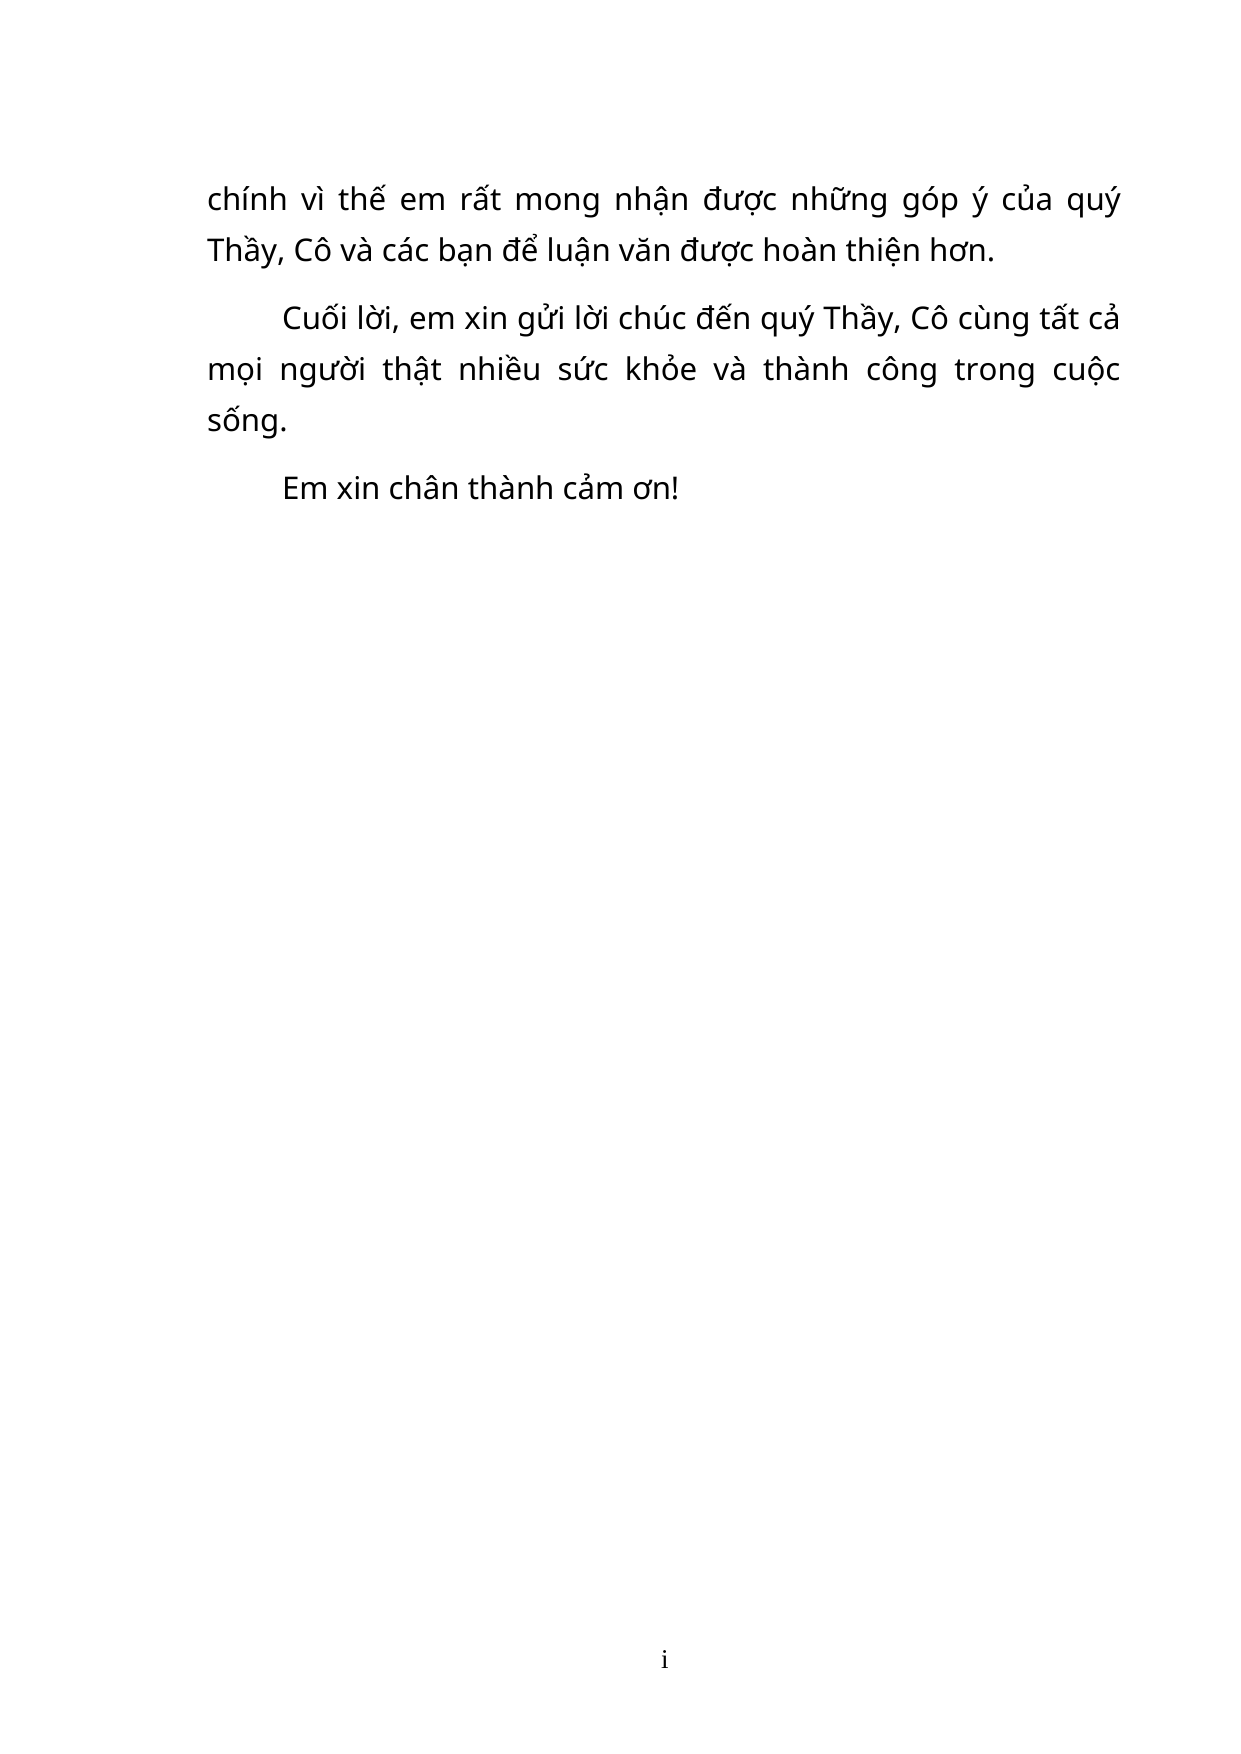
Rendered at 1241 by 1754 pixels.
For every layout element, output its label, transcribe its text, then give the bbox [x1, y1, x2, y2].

text Em xin chân thành cảm ơn! [207, 466, 1122, 508]
text Cuối lời, em xin gửi lời chúc đến quý Thầy, Cô cùng tất cả mọi người thật nhiều sức khỏe và thành công trong cuộc sống. [207, 296, 1122, 441]
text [207, 177, 1122, 271]
